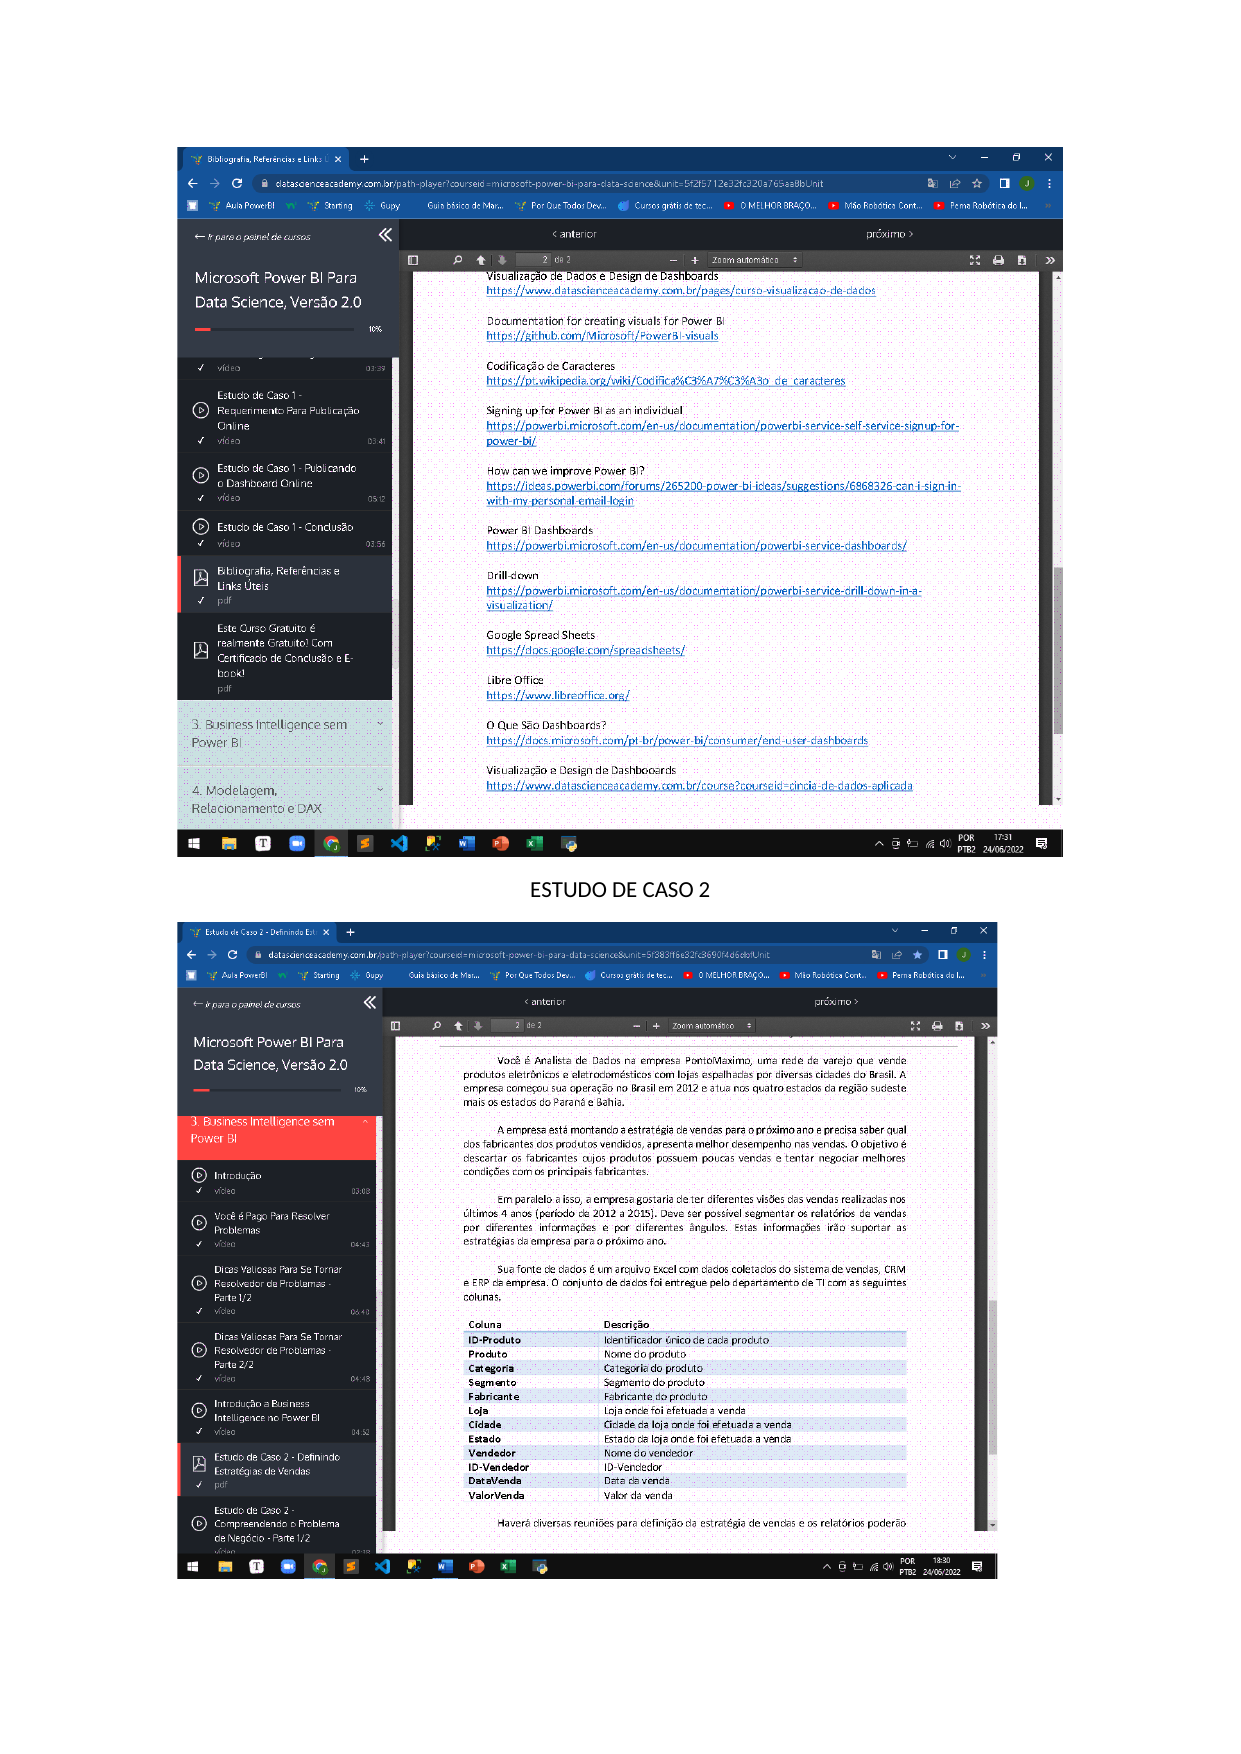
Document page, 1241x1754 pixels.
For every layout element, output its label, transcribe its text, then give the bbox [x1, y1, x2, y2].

picture [177, 147, 1063, 857]
picture [177, 922, 998, 1579]
text ESTUDO DE CASO 2 [177, 875, 1063, 903]
